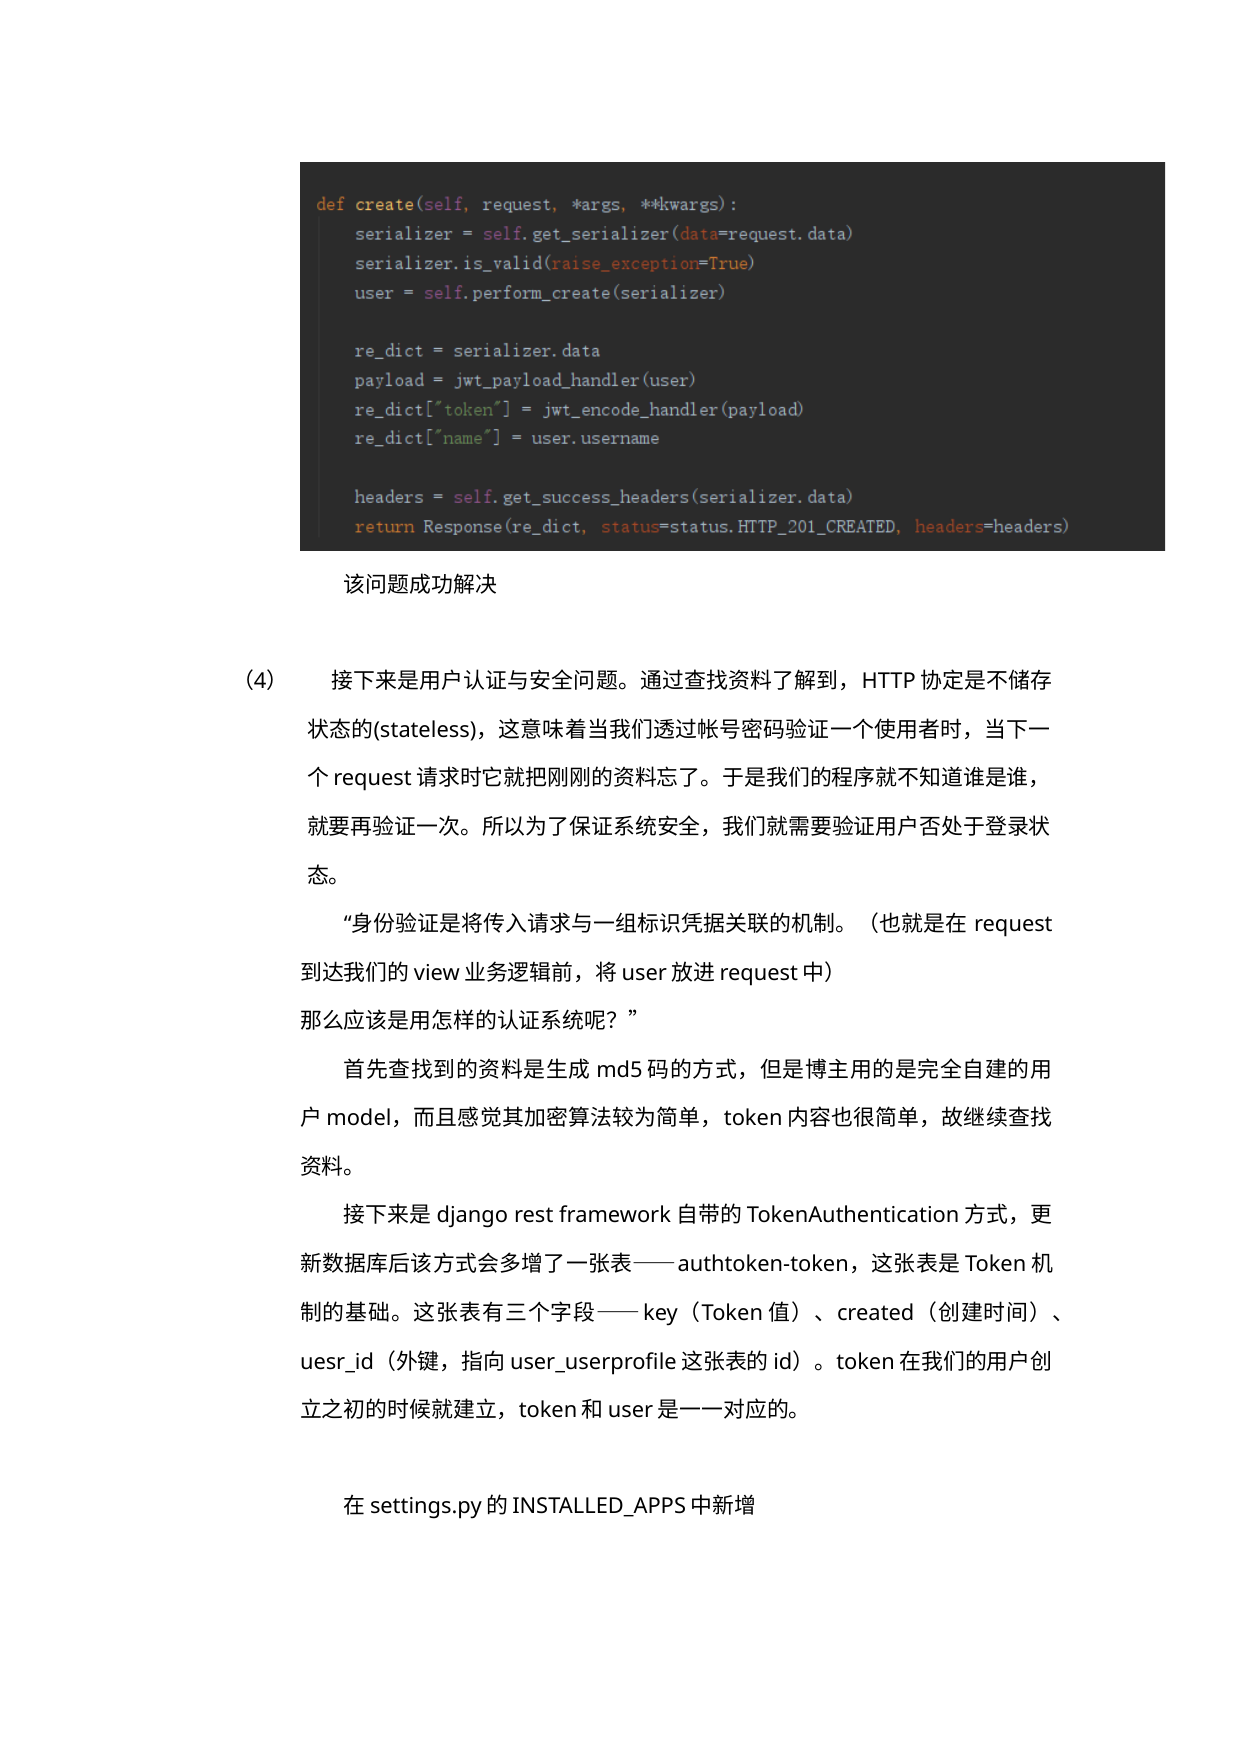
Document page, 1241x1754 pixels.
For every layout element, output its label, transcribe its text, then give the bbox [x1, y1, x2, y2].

picture [300, 162, 1166, 551]
list 那么应该是用怎样的认证系统呢？” [300, 1003, 1053, 1036]
list “身份验证是将传入请求与一组标识凭据关联的机制。（也就是在request到达我们的view业务逻辑前，将user放进request中） [300, 906, 1053, 987]
list 接下来是django rest framework自带的TokenAuthentication方式，更新数据库后该方式会多增了一张表——authtoken-token，这张表是Token机制的基础。这张表有三个字段——key（Token值）、created（创建时间）、uesr_id（外键，指向user_userprofile这张表的id）。token在我们的用户创立之初的时候就建立，token和user是一一对应的。 [300, 1197, 1053, 1425]
list 首先查找到的资料是生成md5码的方式，但是博主用的是完全自建的用户model，而且感觉其加密算法较为简单，token内容也很简单，故继续查找资料。 [300, 1051, 1053, 1181]
list 接下来是用户认证与安全问题。通过查找资料了解到，HTTP协定是不储存状态的(stateless)，这意味着当我们透过帐号密码验证一个使用者时，当下一个request请求时它就把刚刚的资料忘了。于是我们的程序就不知道谁是谁，就要再验证一次。所以为了保证系统安全，我们就需要验证用户否处于登录状态。 [232, 663, 1053, 890]
list 在settings.py的INSTALLED_APPS中新增 [300, 1488, 1053, 1520]
list 该问题成功解决 [300, 567, 1053, 599]
